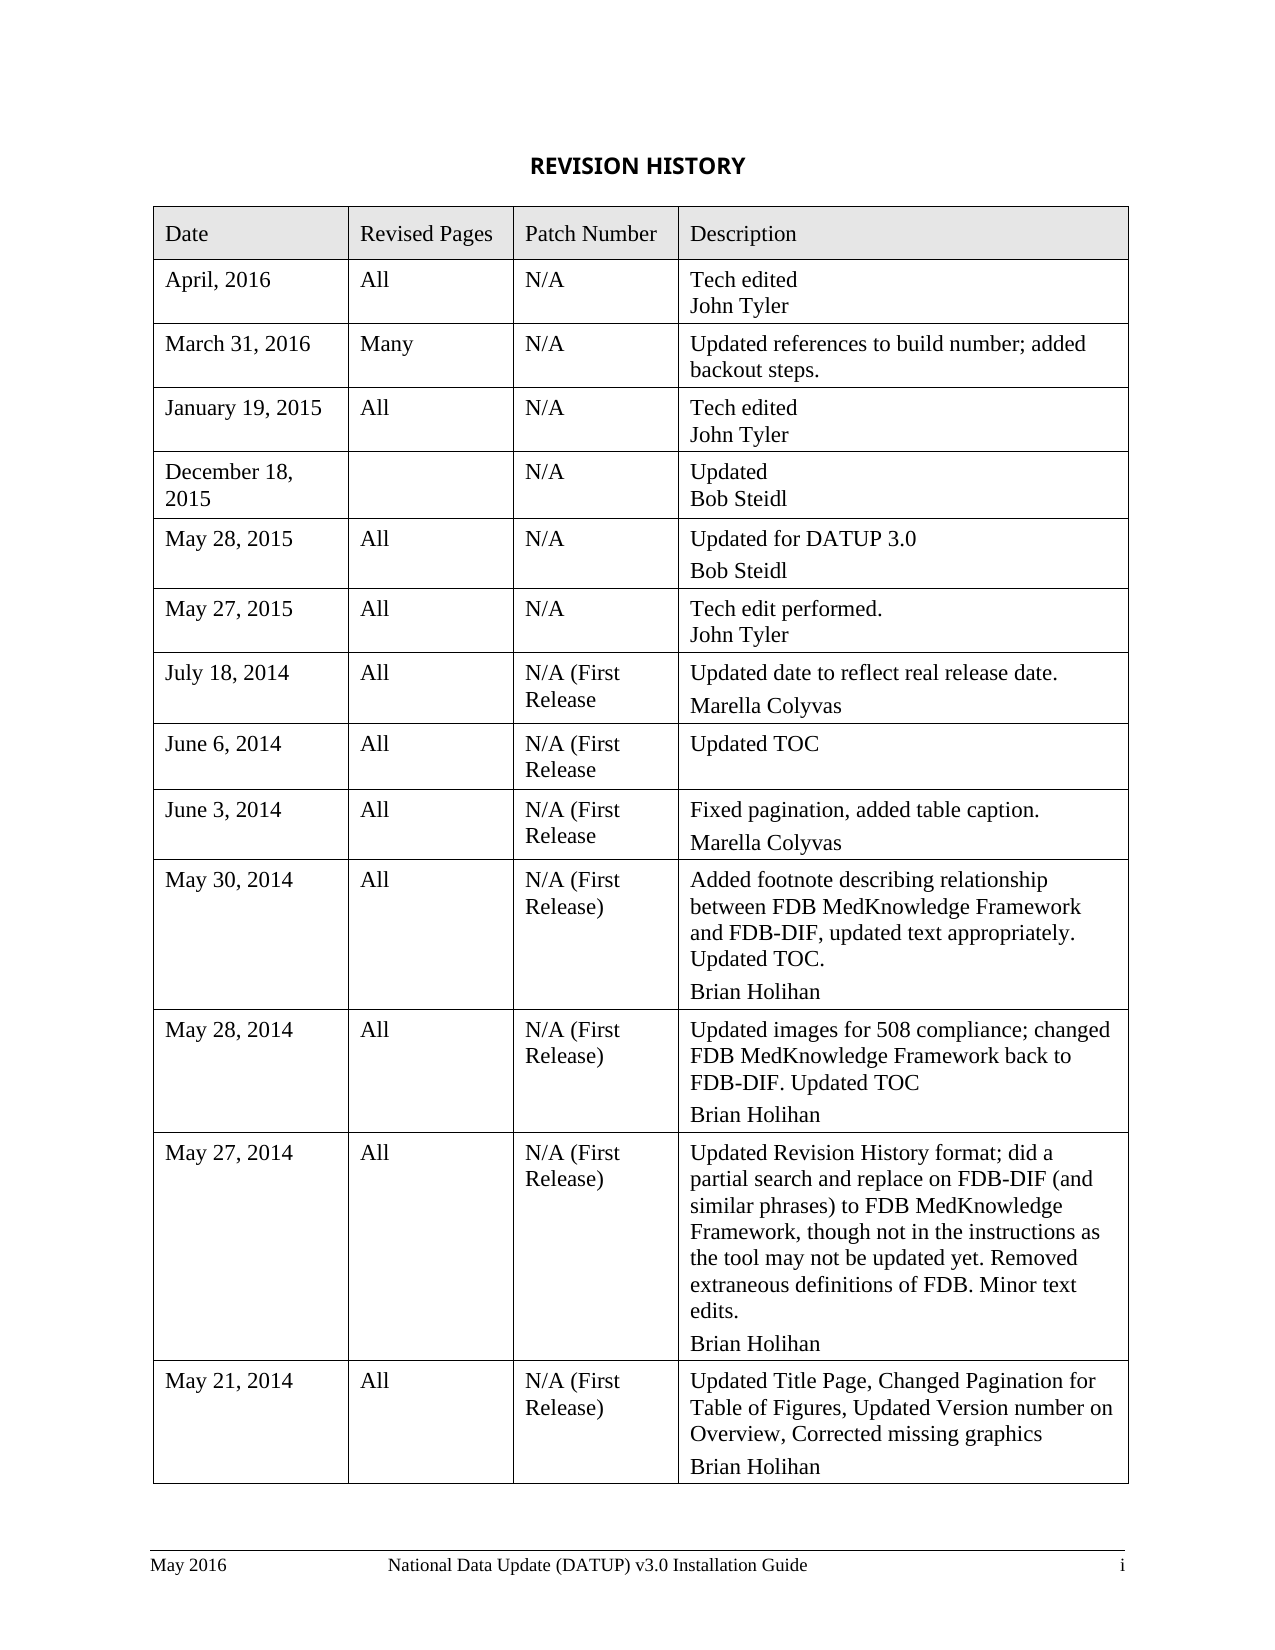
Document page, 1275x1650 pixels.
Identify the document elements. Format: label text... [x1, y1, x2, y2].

table_cell All [349, 860, 513, 1008]
table_cell May 28, 2015 [154, 519, 348, 588]
table_cell Updated Revision History format; did a partial search and replace on FDB-DIF (and similar phrases) to FDB MedKnowledge Framework, though not in the instructions as the tool may not be updated yet. Removed extraneous definitions of FDB. Minor text edits. Brian Holihan [679, 1133, 1128, 1360]
table_cell July 18, 2014 [154, 653, 348, 722]
table_cell N/A (First Release) [514, 1361, 678, 1483]
table_cell May 27, 2014 [154, 1133, 348, 1360]
table_cell [349, 452, 513, 517]
table_cell N/A (First Release [514, 790, 678, 859]
table_cell N/A (First Release [514, 653, 678, 722]
table_header Revised Pages [349, 207, 513, 259]
table_cell All [349, 1133, 513, 1360]
table_cell N/A [514, 589, 678, 652]
table_cell Fixed pagination, added table caption. Marella Colyvas [679, 790, 1128, 859]
table_cell All [349, 653, 513, 722]
table_cell Updated references to build number; added backout steps. [679, 324, 1128, 387]
table_cell June 6, 2014 [154, 724, 348, 789]
table_cell N/A [514, 519, 678, 588]
table_cell All [349, 519, 513, 588]
table_header Description [679, 207, 1128, 259]
table_header Date [154, 207, 348, 259]
table_cell All [349, 1361, 513, 1483]
text REVISION HISTORY [150, 150, 1125, 181]
table_cell June 3, 2014 [154, 790, 348, 859]
table_cell Tech edited John Tyler [679, 388, 1128, 451]
table_cell Updated Title Page, Changed Pagination for Table of Figures, Updated Version number on Overview, Corrected missing graphics Brian Holihan [679, 1361, 1128, 1483]
table_cell N/A [514, 388, 678, 451]
table_cell N/A [514, 452, 678, 517]
table_cell Updated date to reflect real release date. Marella Colyvas [679, 653, 1128, 722]
table_cell May 27, 2015 [154, 589, 348, 652]
table_cell Tech edited John Tyler [679, 260, 1128, 323]
table_cell All [349, 388, 513, 451]
table_cell All [349, 1010, 513, 1132]
table_cell N/A (First Release) [514, 1133, 678, 1360]
table_cell All [349, 589, 513, 652]
table_cell All [349, 260, 513, 323]
table_cell January 19, 2015 [154, 388, 348, 451]
table_cell N/A (First Release) [514, 1010, 678, 1132]
table_cell March 31, 2016 [154, 324, 348, 387]
table_cell N/A (First Release) [514, 860, 678, 1008]
table_cell N/A [514, 324, 678, 387]
table_cell Tech edit performed. John Tyler [679, 589, 1128, 652]
table_cell May 30, 2014 [154, 860, 348, 1008]
table_cell Updated for DATUP 3.0 Bob Steidl [679, 519, 1128, 588]
table_cell Updated Bob Steidl [679, 452, 1128, 517]
table_cell May 21, 2014 [154, 1361, 348, 1483]
table_cell May 28, 2014 [154, 1010, 348, 1132]
table_cell All [349, 724, 513, 789]
table_cell All [349, 790, 513, 859]
table_header Patch Number [514, 207, 678, 259]
table_cell December 18, 2015 [154, 452, 348, 517]
table_cell Many [349, 324, 513, 387]
table_cell N/A [514, 260, 678, 323]
table_cell Added footnote describing relationship between FDB MedKnowledge Framework and FDB-DIF, updated text appropriately. Updated TOC. Brian Holihan [679, 860, 1128, 1008]
table_cell April, 2016 [154, 260, 348, 323]
table_cell Updated images for 508 compliance; changed FDB MedKnowledge Framework back to FDB-DIF. Updated TOC Brian Holihan [679, 1010, 1128, 1132]
table_cell Updated TOC [679, 724, 1128, 789]
table_cell N/A (First Release [514, 724, 678, 789]
